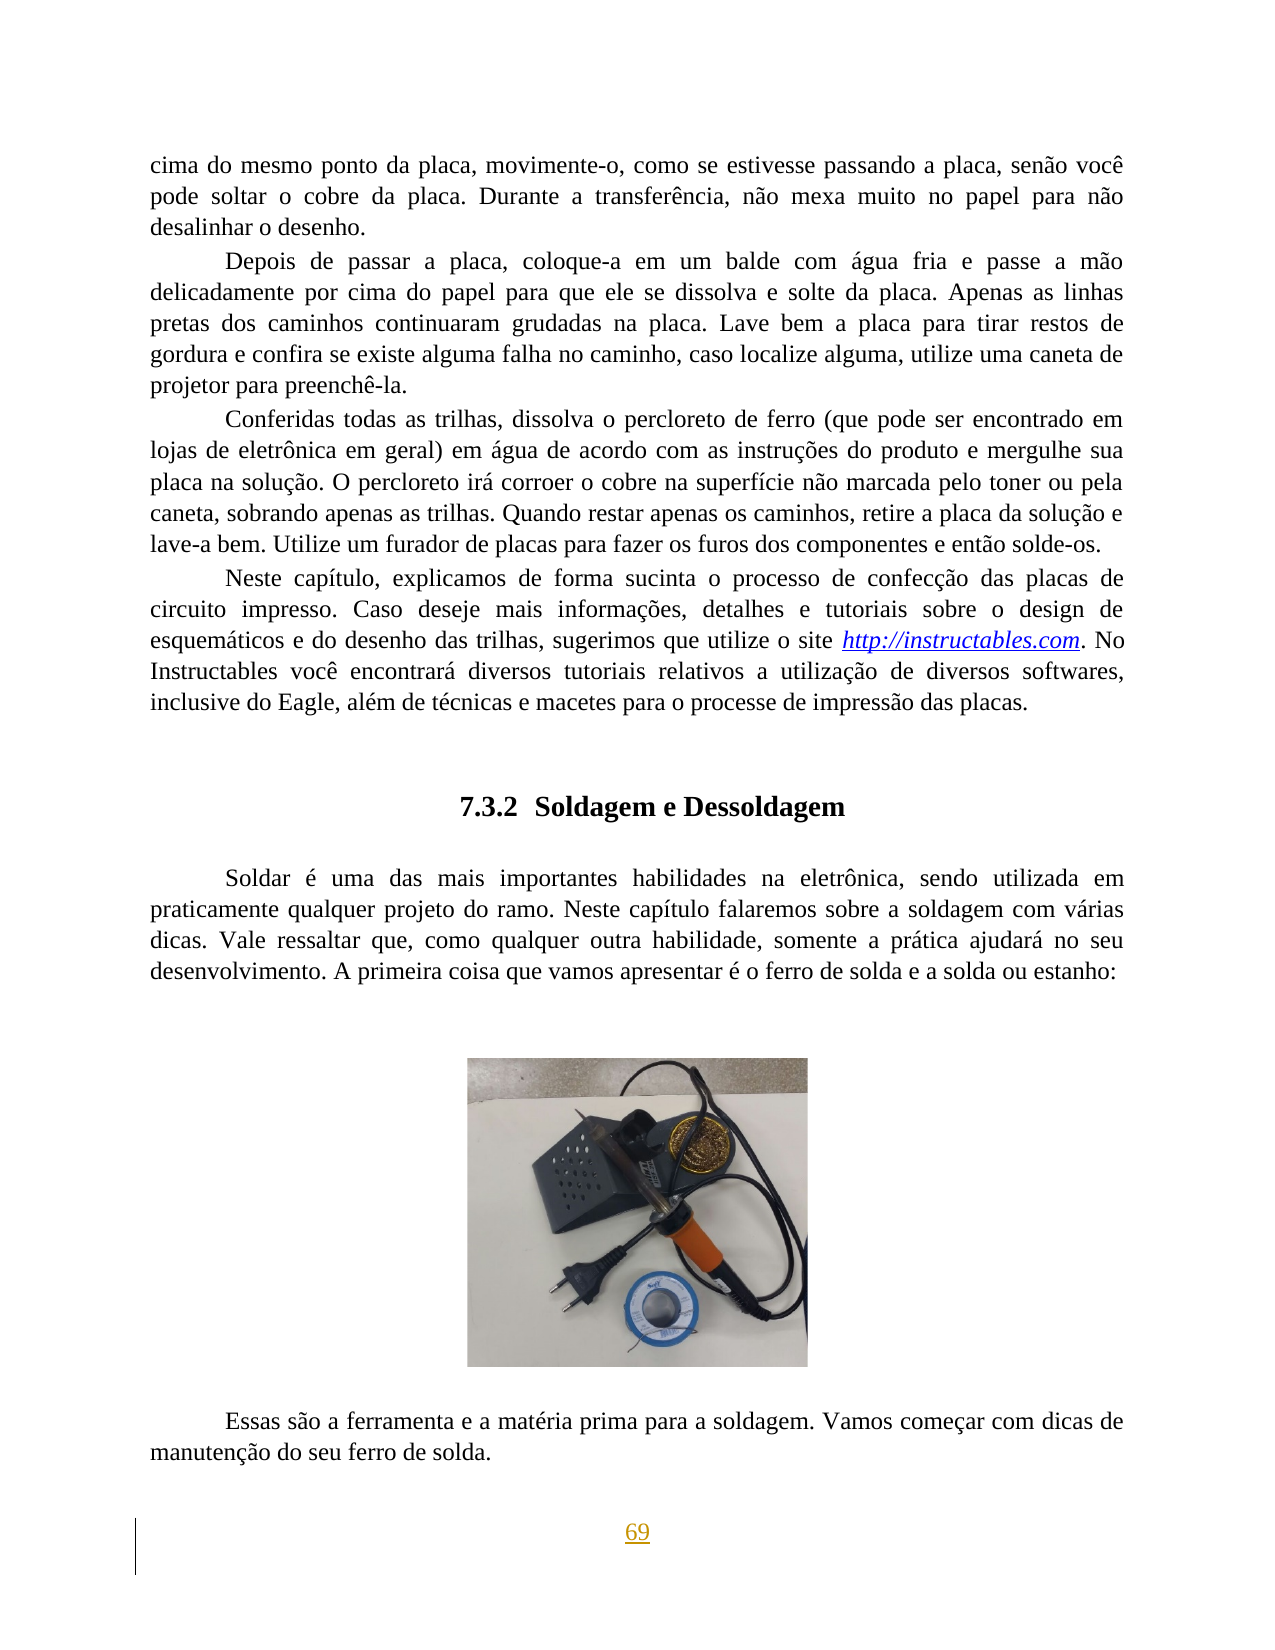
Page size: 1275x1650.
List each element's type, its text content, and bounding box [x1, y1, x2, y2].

picture [467, 1058, 808, 1367]
text Neste capítulo, explicamos de forma sucinta o processo de confecção das placas de circuito impresso. Caso deseje mais informações, detalhes e tutoriais sobre o design de esquemáticos e do desenho das trilhas, sugerimos que utilize o site http://instructables.com. No Instructables você encontrará diversos tutoriais relativos a utilização de diversos softwares, inclusive do Eagle, além de técnicas e macetes para o processe de impressão das placas. [150, 563, 1125, 716]
list Soldagem e Dessoldagem [459, 789, 1125, 823]
text Conferidas todas as trilhas, dissolva o percloreto de ferro (que pode ser encontrado em lojas de eletrônica em geral) em água de acordo com as instruções do produto e mergulhe sua placa na solução. O percloreto irá corroer o cobre na superfície não marcada pelo toner ou pela caneta, sobrando apenas as trilhas. Quando restar apenas os caminhos, retire a placa da solução e lave-a bem. Utilize um furador de placas para fazer os furos dos componentes e então solde-os. [150, 404, 1125, 557]
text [150, 150, 1125, 241]
text Essas são a ferramenta e a matéria prima para a soldagem. Vamos começar com dicas de manutenção do seu ferro de solda. [150, 1406, 1125, 1466]
text Depois de passar a placa, coloque-a em um balde com água fria e passe a mão delicadamente por cima do papel para que ele se dissolva e solte da placa. Apenas as linhas pretas dos caminhos continuaram grudadas na placa. Lave bem a placa para tirar restos de gordura e confira se existe alguma falha no caminho, caso localize alguma, utilize uma caneta de projetor para preenchê-la. [150, 246, 1125, 399]
text Soldar é uma das mais importantes habilidades na eletrônica, sendo utilizada em praticamente qualquer projeto do ramo. Neste capítulo falaremos sobre a soldagem com várias dicas. Vale ressaltar que, como qualquer outra habilidade, somente a prática ajudará no seu desenvolvimento. A primeira coisa que vamos apresentar é o ferro de solda e a solda ou estanho: [150, 863, 1125, 985]
